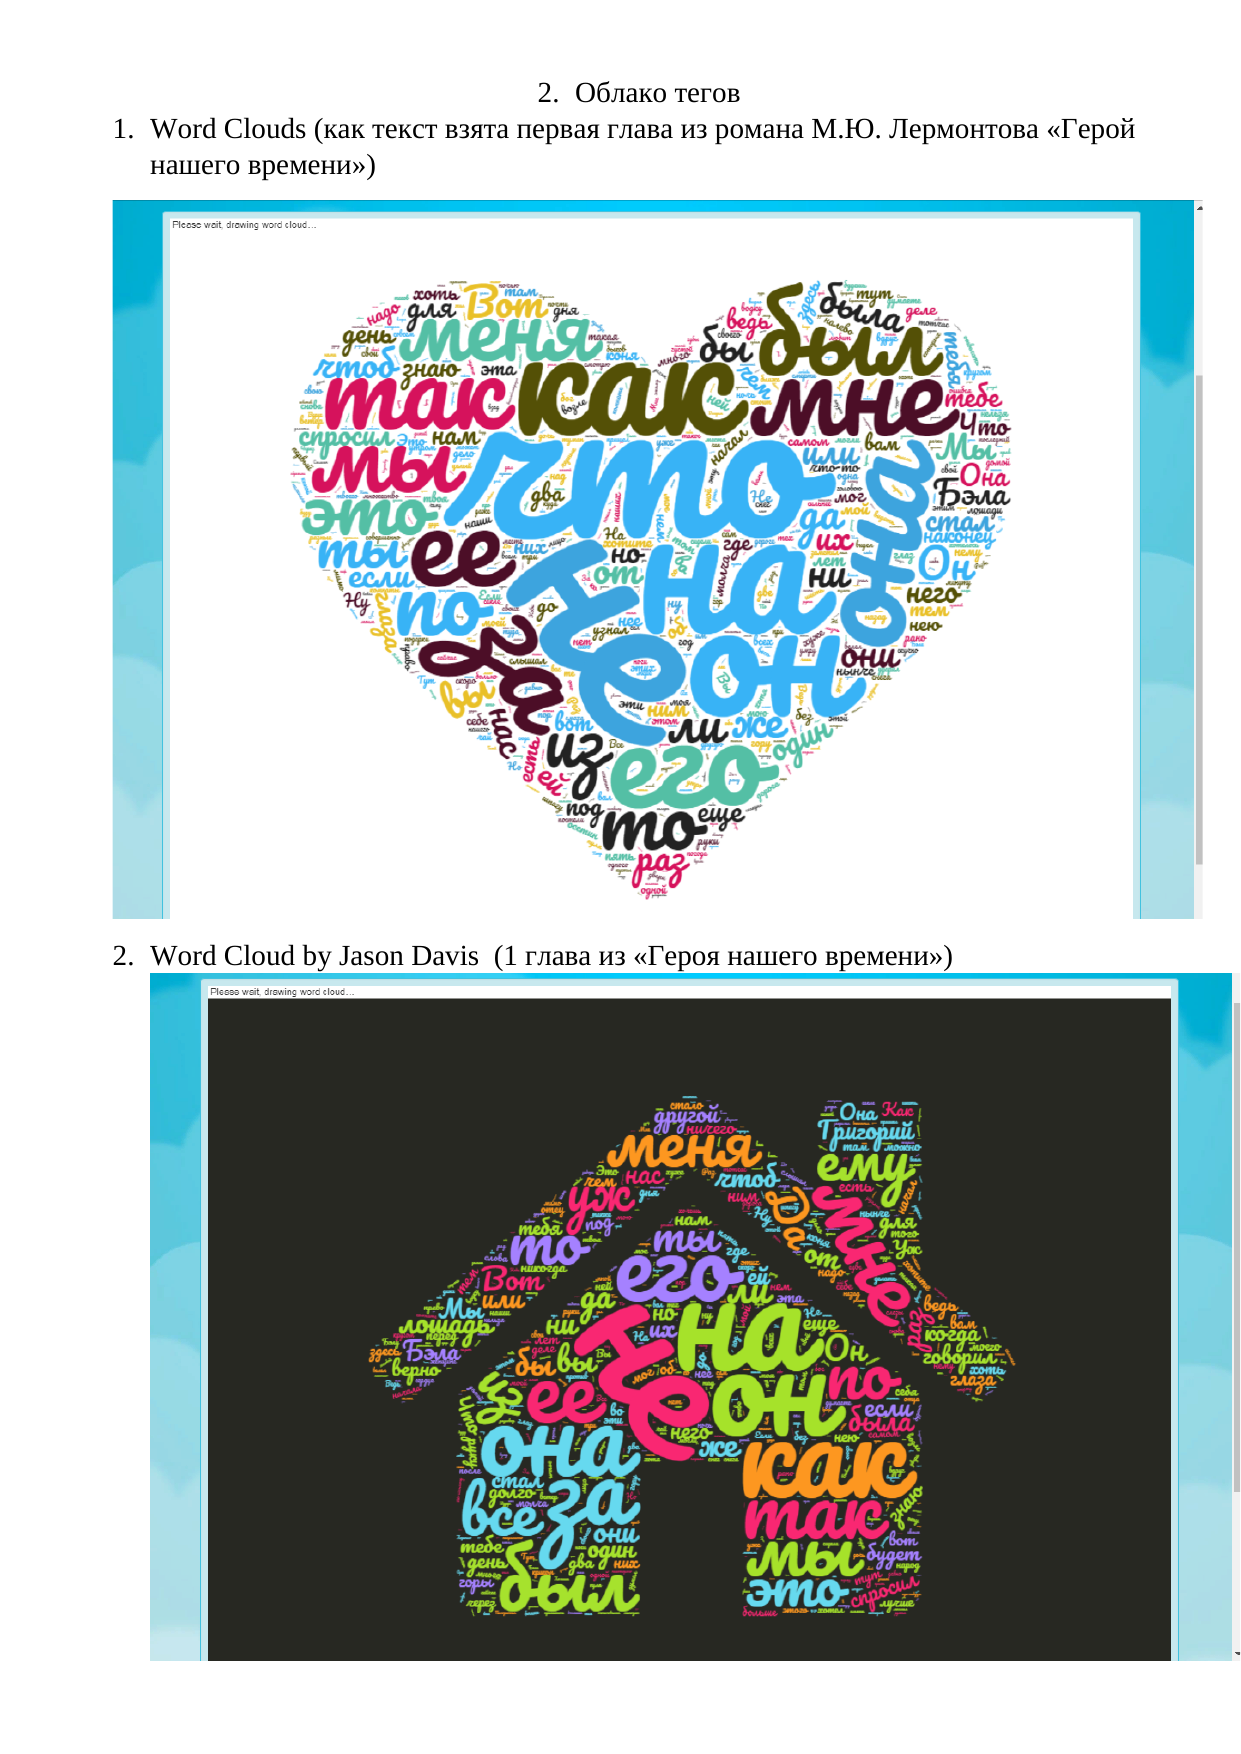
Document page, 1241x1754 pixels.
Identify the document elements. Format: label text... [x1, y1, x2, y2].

picture [347, 200, 355, 207]
picture [112, 200, 1203, 919]
picture [150, 973, 1241, 1661]
list Word Clouds (как текст взята первая глава из романа М.Ю. Лермонтова «Герой нашего времени») [112, 111, 1165, 181]
list Word Cloud by Jason Davis (1 глава из «Героя нашего времени») [112, 938, 1165, 971]
list Облако тегов [112, 75, 1165, 108]
picture [295, 200, 304, 206]
